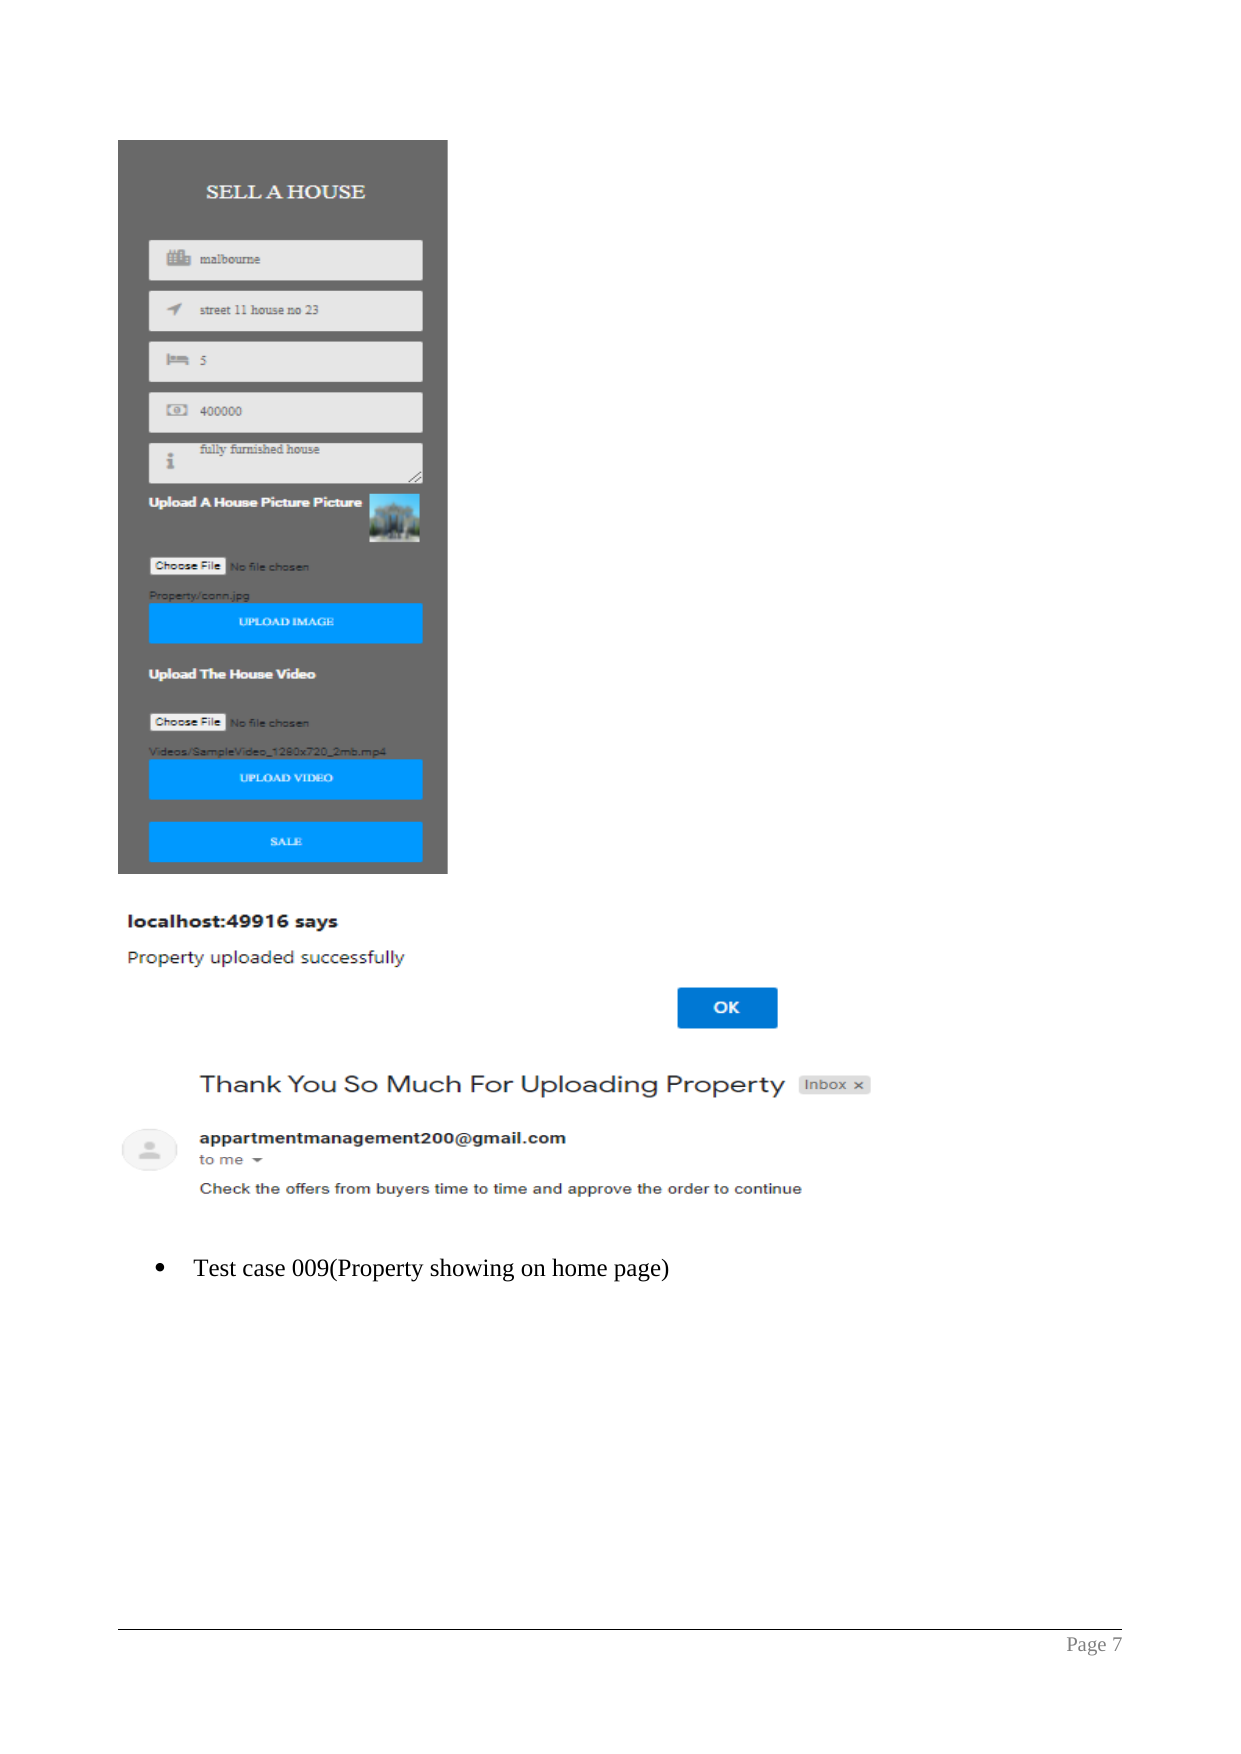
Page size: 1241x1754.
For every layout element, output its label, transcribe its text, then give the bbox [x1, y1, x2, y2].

list Test case 009(Property showing on home page) [156, 1253, 1122, 1282]
picture [118, 902, 803, 1035]
picture [118, 1063, 940, 1225]
picture [118, 140, 448, 874]
